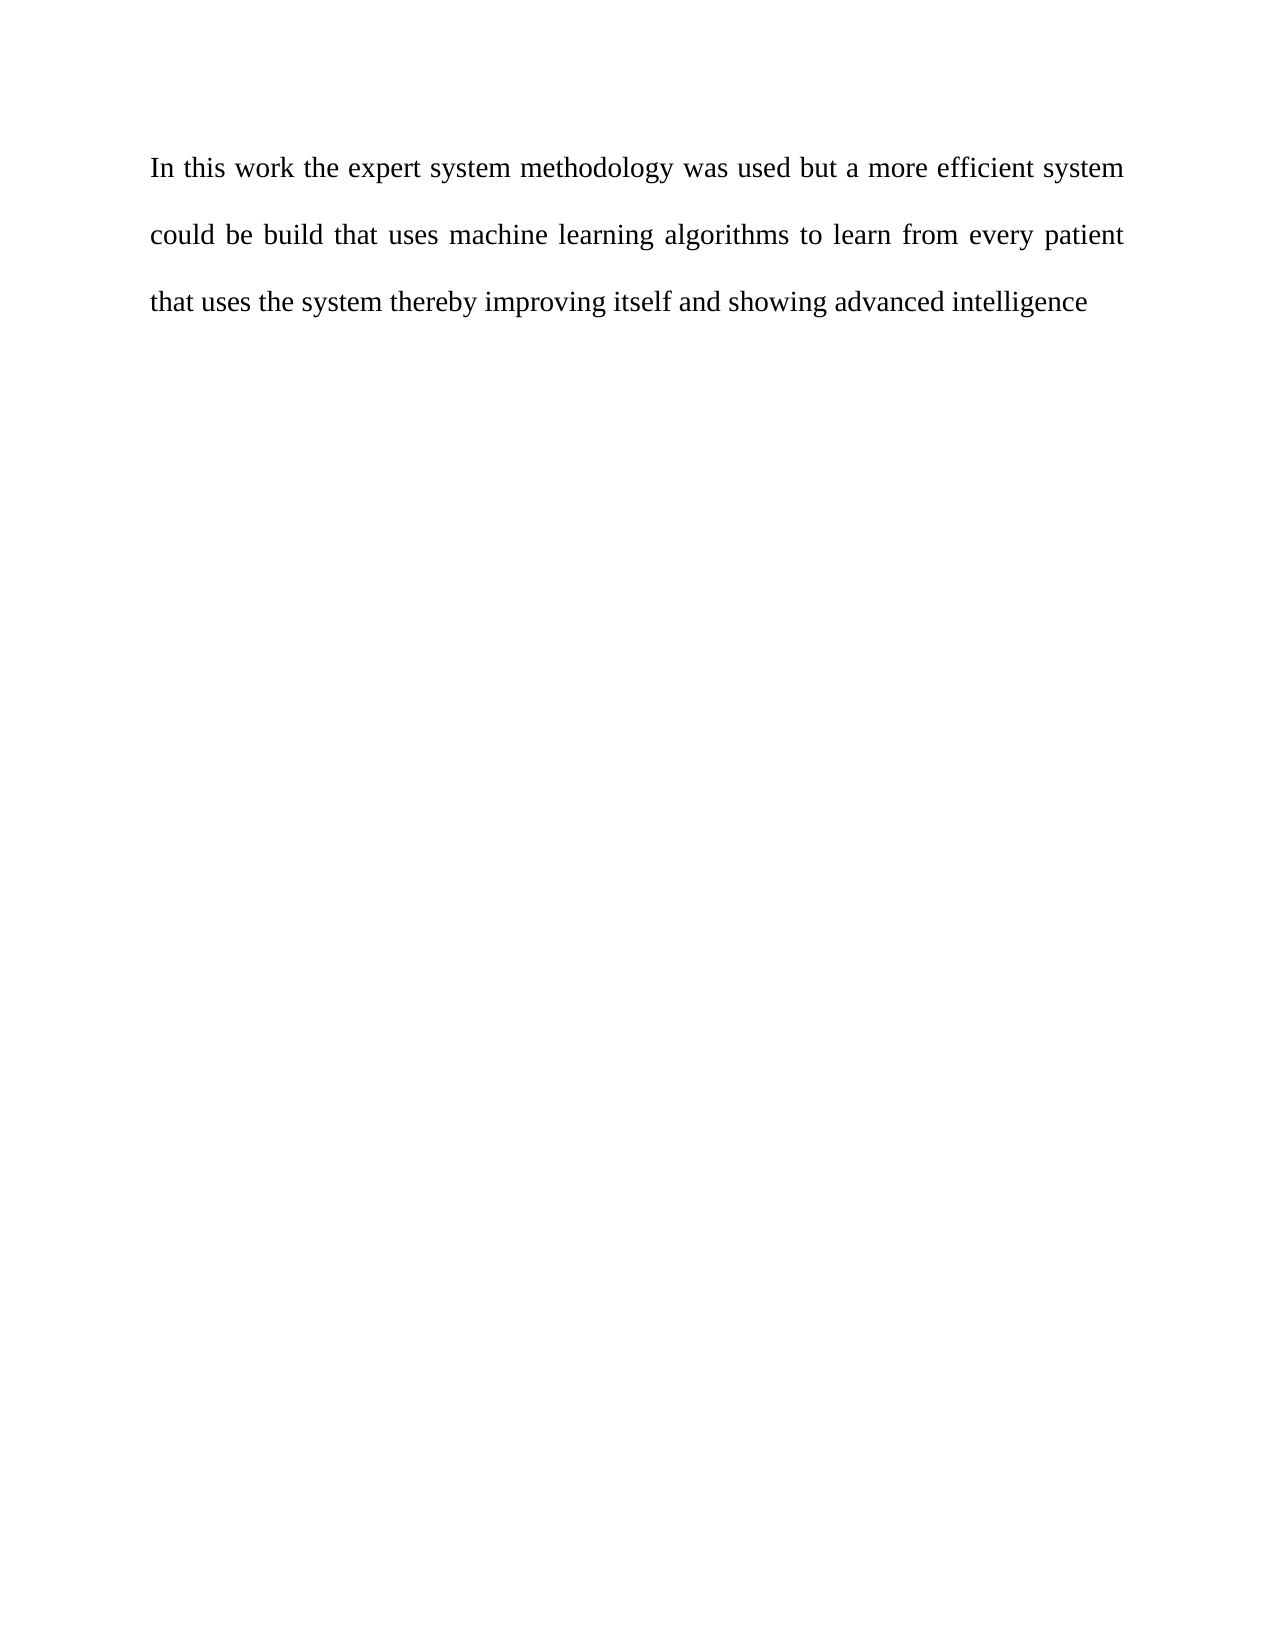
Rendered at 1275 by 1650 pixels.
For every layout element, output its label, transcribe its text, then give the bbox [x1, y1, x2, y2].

text In this work the expert system methodology was used but a more efficient system could be build that uses machine learning algorithms to learn from every patient that uses the system thereby improving itself and showing advanced intelligence [150, 150, 1125, 318]
